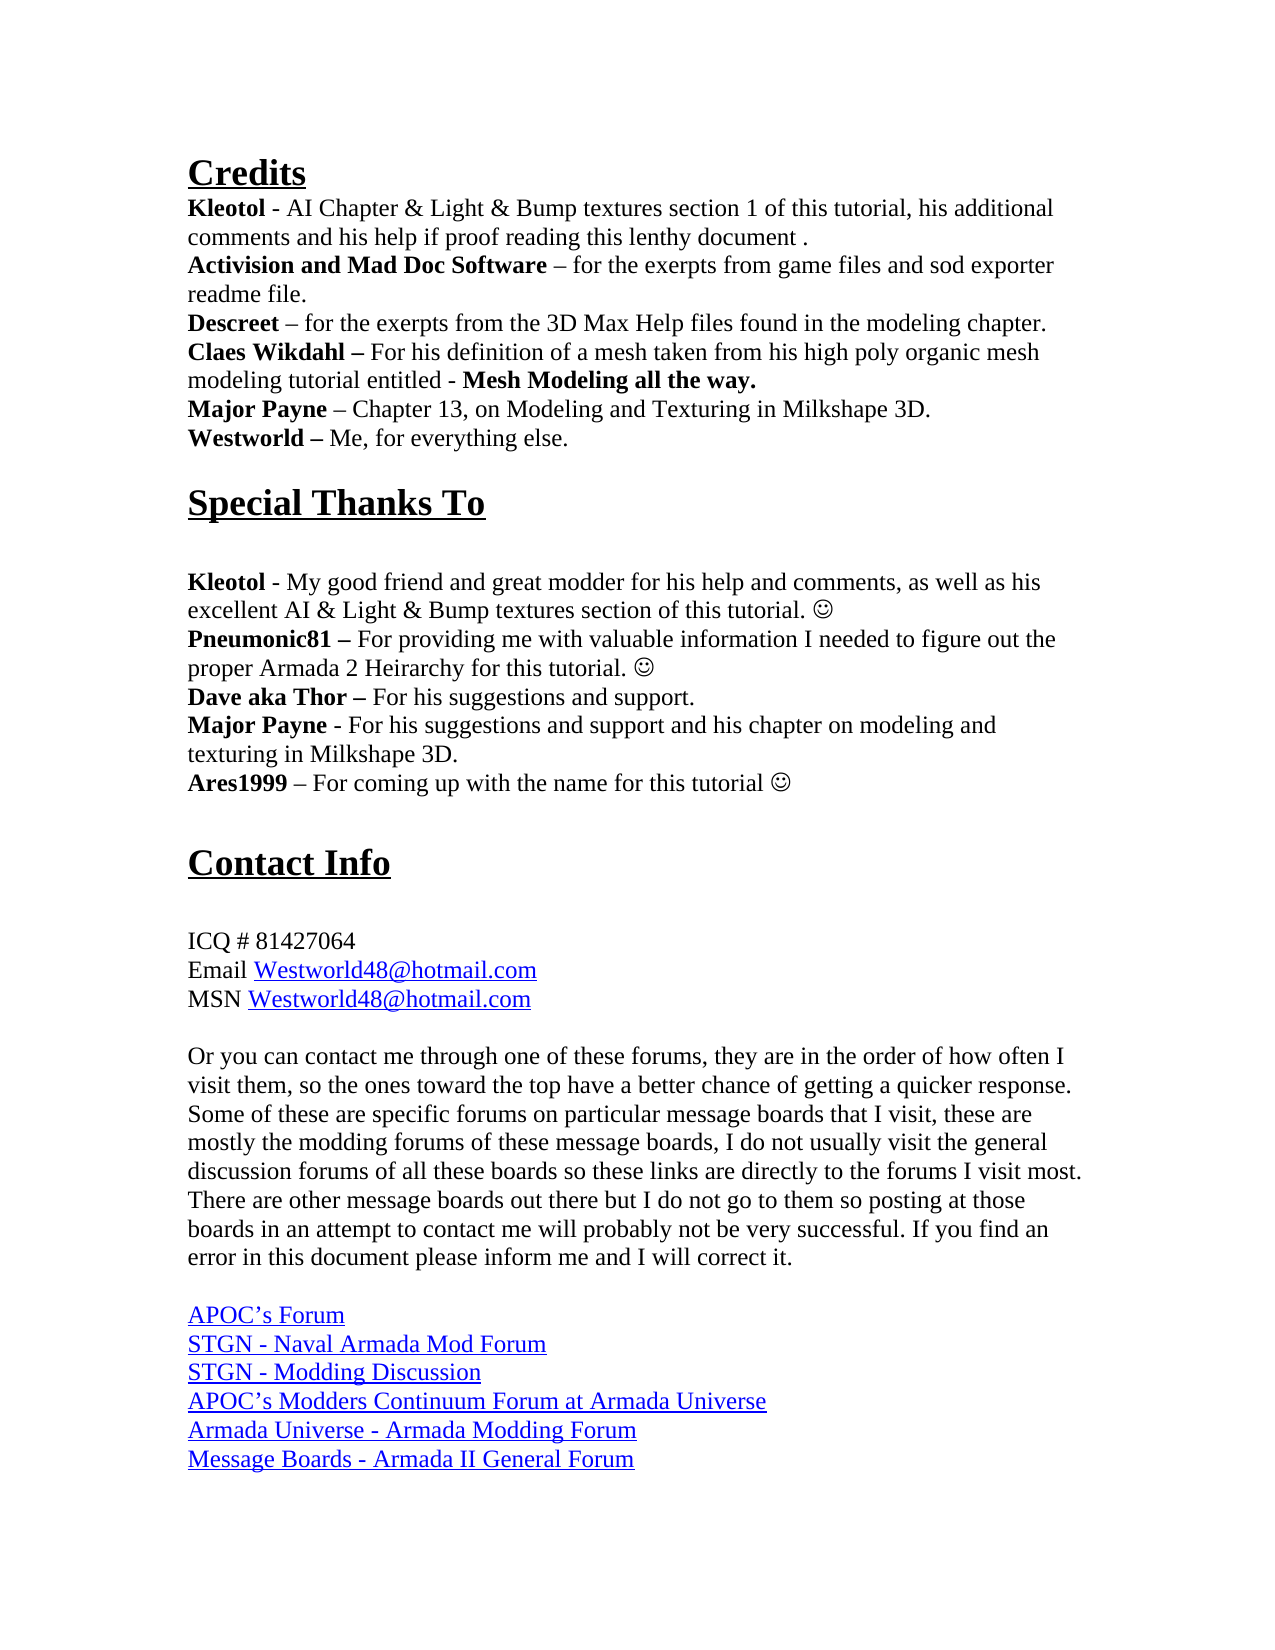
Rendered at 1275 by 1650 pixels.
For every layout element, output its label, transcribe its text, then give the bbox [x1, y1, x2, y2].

text STGN - Modding Discussion [187, 1373, 1087, 1402]
text Contact Info [187, 856, 1087, 899]
text Westworld – Me, for everything else. [187, 423, 1087, 452]
text Major Payne – Chapter 13, on Modeling and Texturing in Milkshape 3D. [187, 394, 1087, 423]
text Descreet – for the exerpts from the 3D Max Help files found in the modeling chapter. [187, 308, 1087, 337]
text Pneumonic81 – For providing me with valuable information I needed to figure out the proper Armada 2 Heirarchy for this tutorial.  [187, 630, 1087, 692]
text Special Thanks To [187, 481, 1087, 524]
text Message Boards - Armada II General Forum [187, 1460, 1087, 1488]
text Or you can contact me through one of these forums, they are in the order of how often I visit them, so the ones toward the top have a better chance of getting a quicker response. Some of these are specific forums on particular message boards that I visit, these are mostly the modding forums of these message boards, I do not usually visit the general discussion forums of all these boards so these links are directly to the forums I visit most. There are other message boards out there but I do not go to them so posting at those boards in an attempt to contact me will probably not be very successful. If you find an error in this document please inform me and I will correct it. [187, 1057, 1087, 1287]
text APOC’s Modders Continuum Forum at Armada Universe [187, 1402, 1087, 1431]
text MSN Westworld48@hotmail.com [187, 1000, 1087, 1028]
text Ares1999 – For coming up with the name for this tutorial  [187, 779, 1087, 813]
text APOC’s Forum [187, 1316, 1087, 1345]
text STGN - Naval Armada Mod Forum [187, 1345, 1087, 1373]
text Claes Wikdahl – For his definition of a mesh taken from his high poly organic mesh modeling tutorial entitled - Mesh Modeling all the way. [187, 337, 1087, 394]
text ICQ # 81427064 [187, 942, 1087, 971]
text Activision and Mad Doc Software – for the exerpts from game files and sod exporter readme file. [187, 251, 1087, 308]
text Major Payne - For his suggestions and support and his chapter on modeling and texturing in Milkshape 3D. [187, 721, 1087, 779]
text Kleotol - AI Chapter & Light & Bump textures section 1 of this tutorial, his additional comments and his help if proof reading this lenthy document . [187, 193, 1087, 251]
text Email Westworld48@hotmail.com [187, 971, 1087, 1000]
text Armada Universe - Armada Modding Forum [187, 1431, 1087, 1460]
subtitle Credits [187, 150, 1087, 193]
text Dave aka Thor – For his suggestions and support. [187, 692, 1087, 721]
text Kleotol - My good friend and great modder for his help and comments, as well as his excellent AI & Light & Bump textures section of this tutorial.  [187, 567, 1087, 630]
